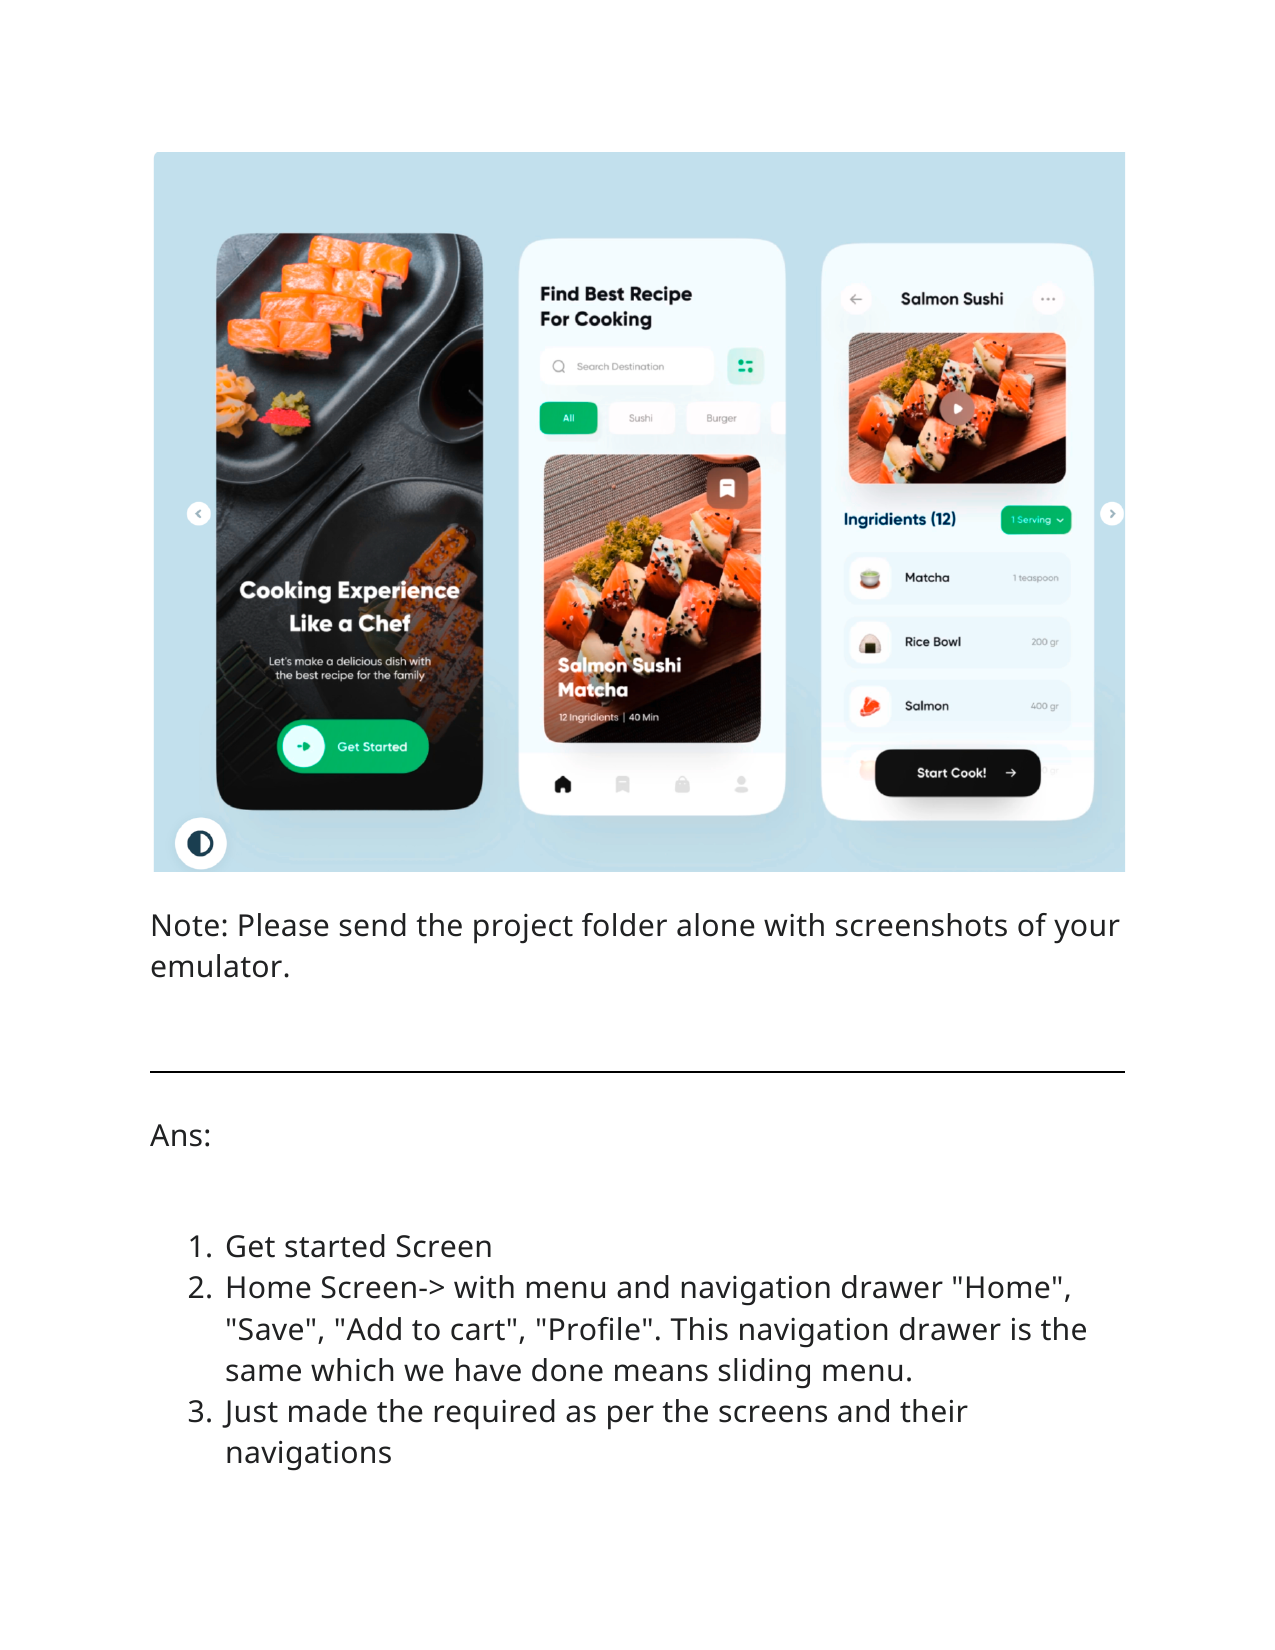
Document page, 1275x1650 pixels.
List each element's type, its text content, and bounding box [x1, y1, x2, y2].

list Home Screen-> with menu and navigation drawer "Home", "Save", "Add to cart", "Profile". This navigation drawer is the same which we have done means sliding menu. [187, 1266, 1125, 1390]
text Note: Please send the project folder alone with screenshots of your emulator. [150, 904, 1125, 987]
list Just made the required as per the screens and their navigations [187, 1390, 1125, 1472]
list Get started Screen [187, 1225, 1125, 1266]
text Ans: [150, 1114, 1125, 1155]
picture [150, 150, 1125, 874]
